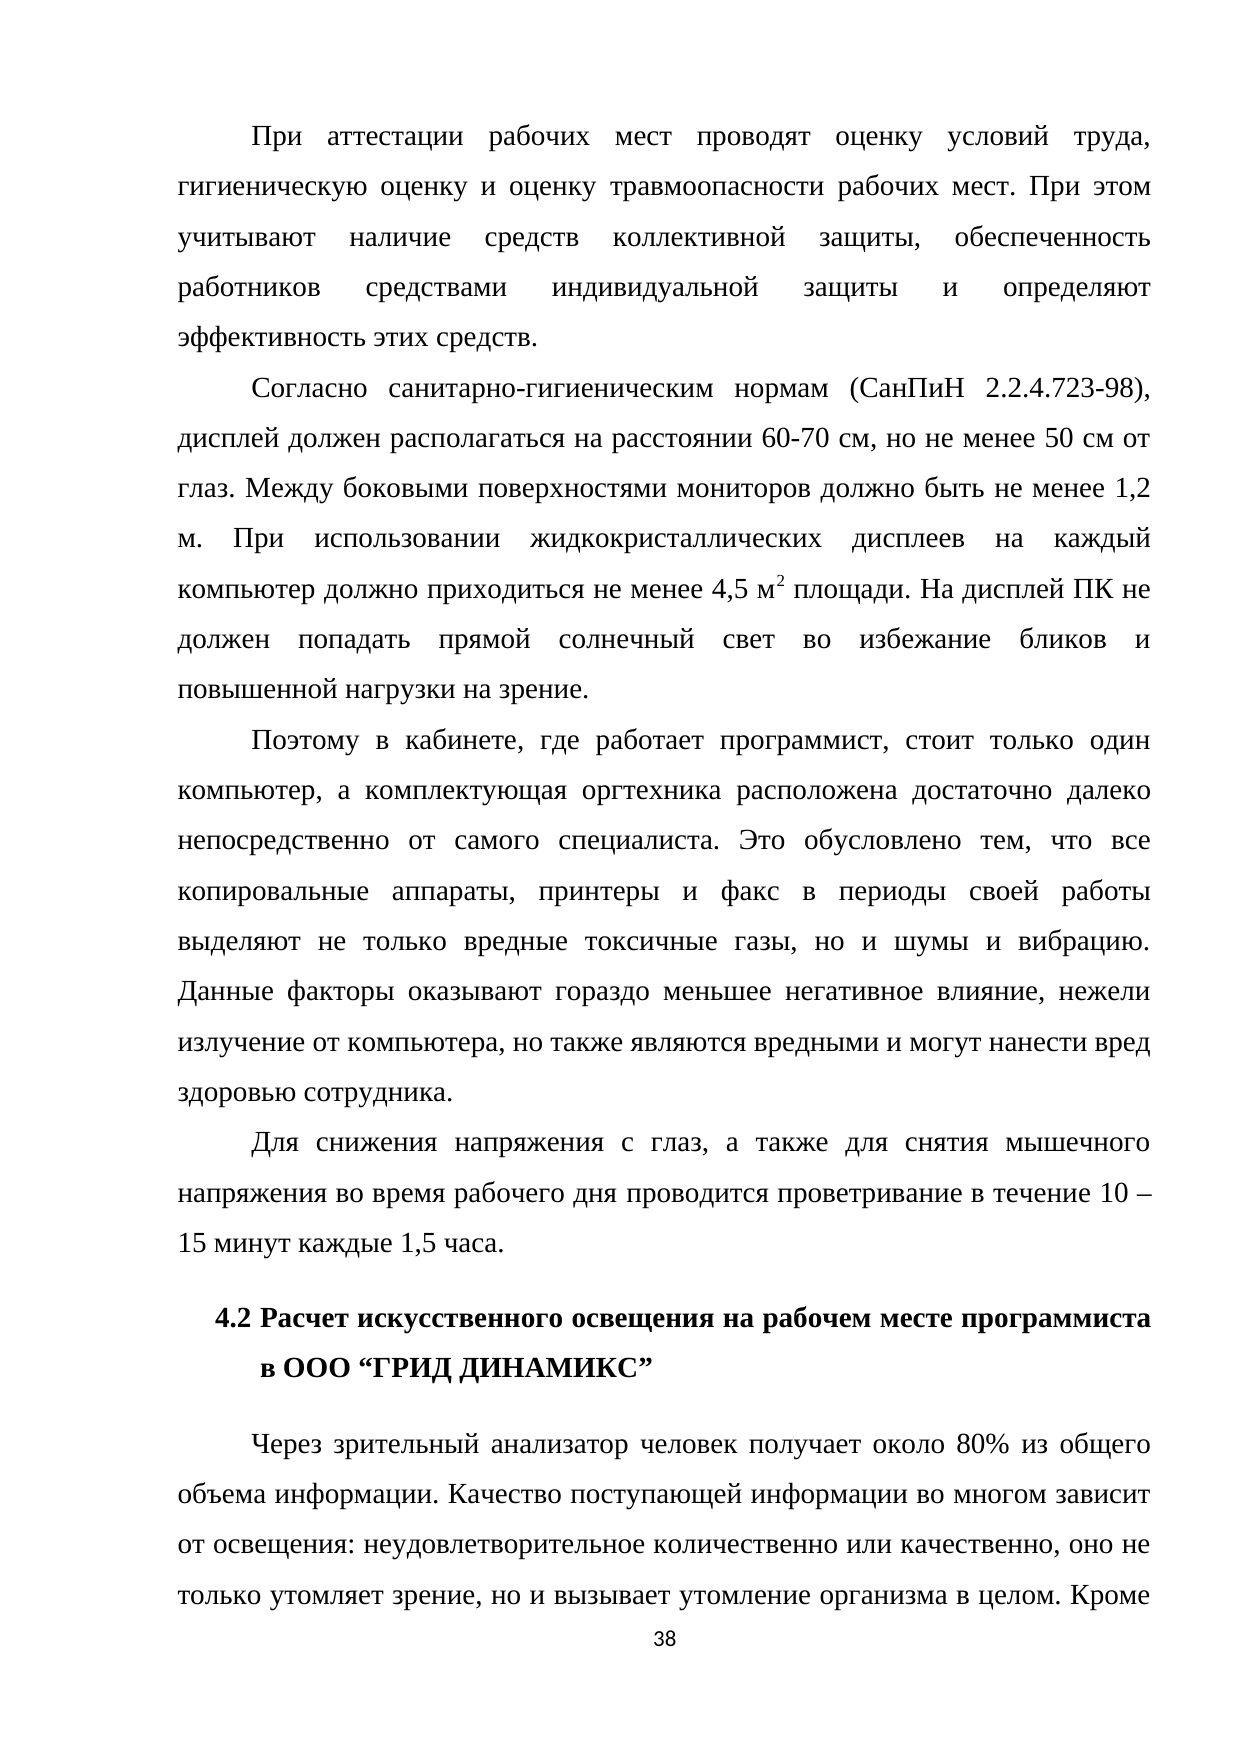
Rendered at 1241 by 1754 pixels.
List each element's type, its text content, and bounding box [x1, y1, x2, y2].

text Поэтому в кабинете, где работает программист, стоит только один компьютер, а комплектующая оргтехника расположена достаточно далеко непосредственно от самого специалиста. Это обусловлено тем, что все копировальные аппараты, принтеры и факс в периоды своей работы выделяют не только вредные токсичные газы, но и шумы и вибрацию. Данные факторы оказывают гораздо меньшее негативное влияние, нежели излучение от компьютера, но также являются вредными и могут нанести вред здоровью сотрудника. [177, 722, 1152, 1108]
list Расчет искусственного освещения на рабочем месте программиста в ООО “ГРИД ДИНАМИКС” [215, 1300, 1152, 1384]
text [177, 1426, 1152, 1610]
text Согласно санитарно-гигиеническим нормам (СанПиН 2.2.4.723-98), дисплей должен располагаться на расстоянии 60-70 см, но не менее 50 см от глаз. Между боковыми поверхностями мониторов должно быть не менее 1,2 м. При использовании жидкокристаллических дисплеев на каждый компьютер должно приходиться не менее 4,5 м2 площади. На дисплей ПК не должен попадать прямой солнечный свет во избежание бликов и повышенной нагрузки на зрение. [177, 370, 1152, 705]
text Для снижения напряжения с глаз, а также для снятия мышечного напряжения во время рабочего дня проводится проветривание в течение 10 – 15 минут каждые 1,5 часа. [177, 1124, 1152, 1258]
text При аттестации рабочих мест проводят оценку условий труда, гигиеническую оценку и оценку травмоопасности рабочих мест. При этом учитывают наличие средств коллективной защиты, обеспеченность работников средствами индивидуальной защиты и определяют эффективность этих средств. [177, 118, 1152, 353]
